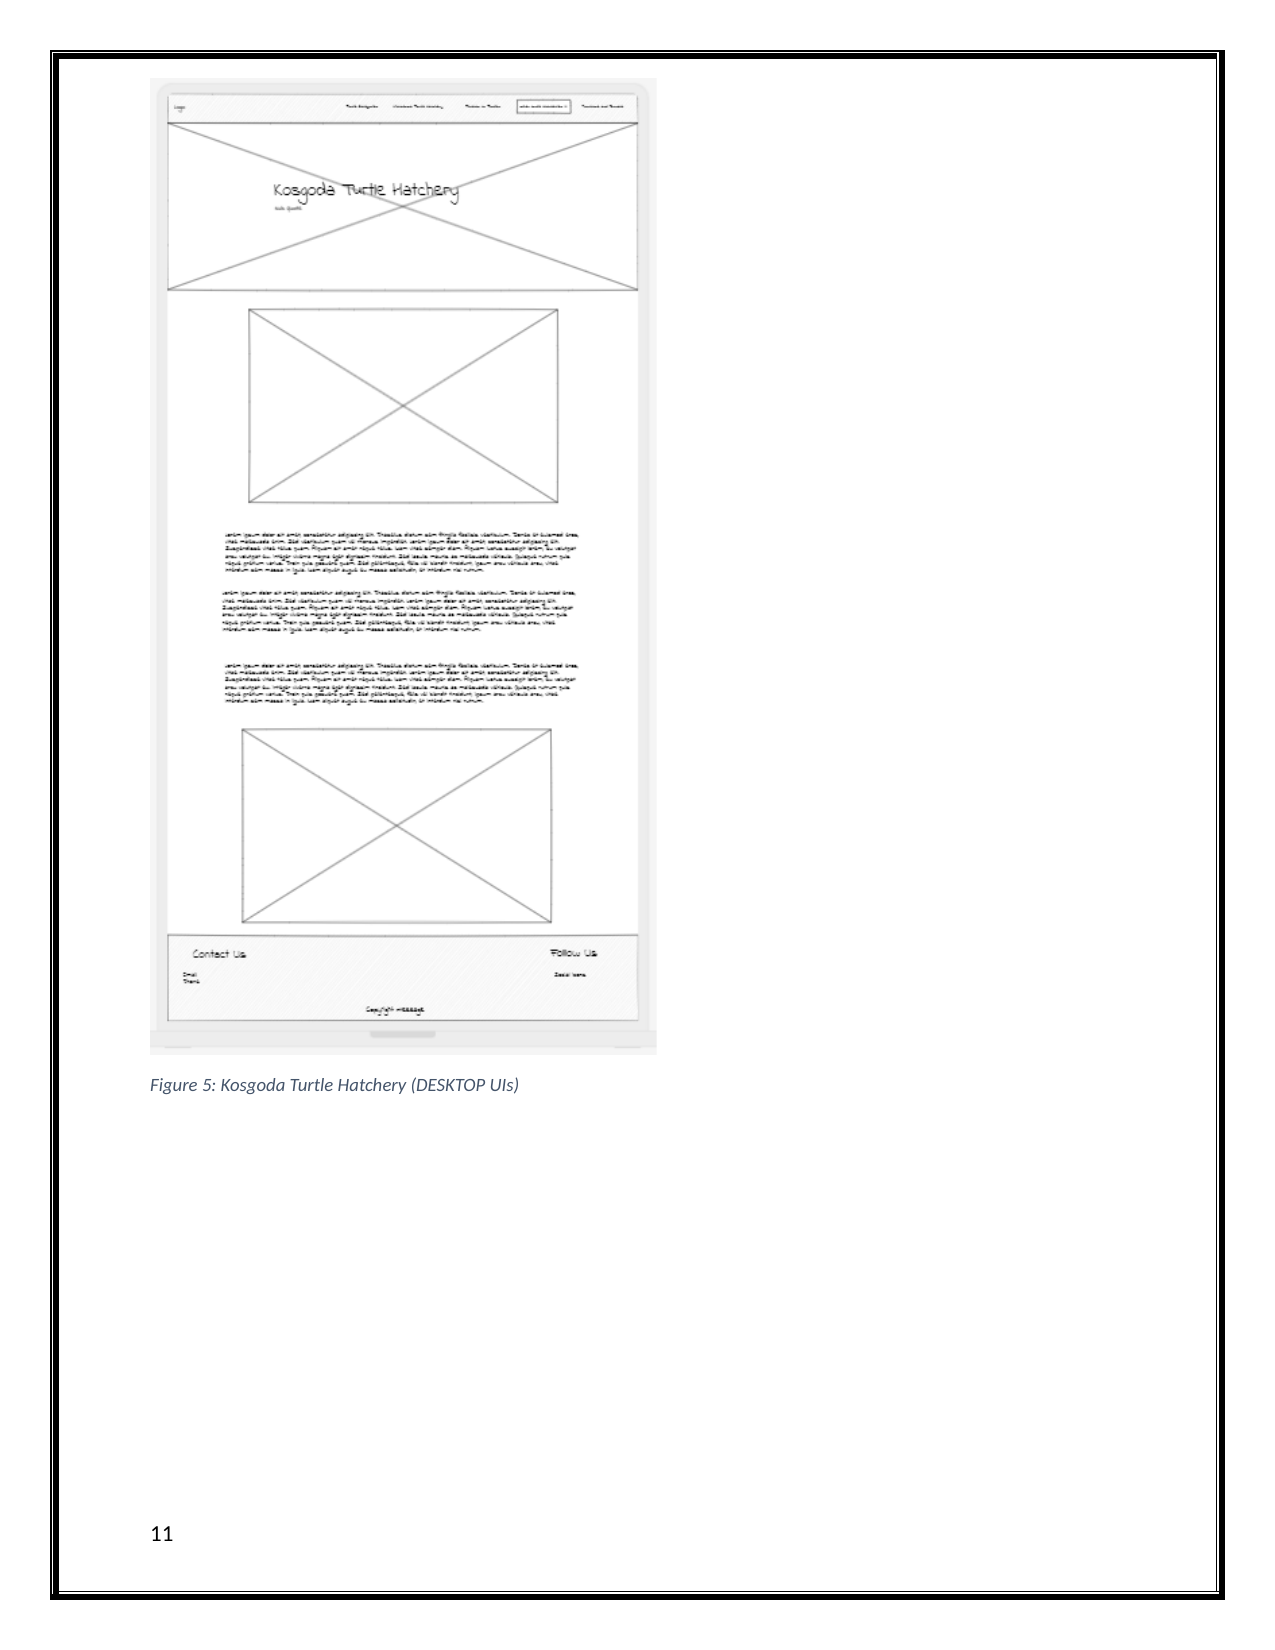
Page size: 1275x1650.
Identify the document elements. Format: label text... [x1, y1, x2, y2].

picture [150, 78, 657, 1055]
text Figure 5: Kosgoda Turtle Hatchery (DESKTOP UIs) [150, 1073, 1125, 1096]
